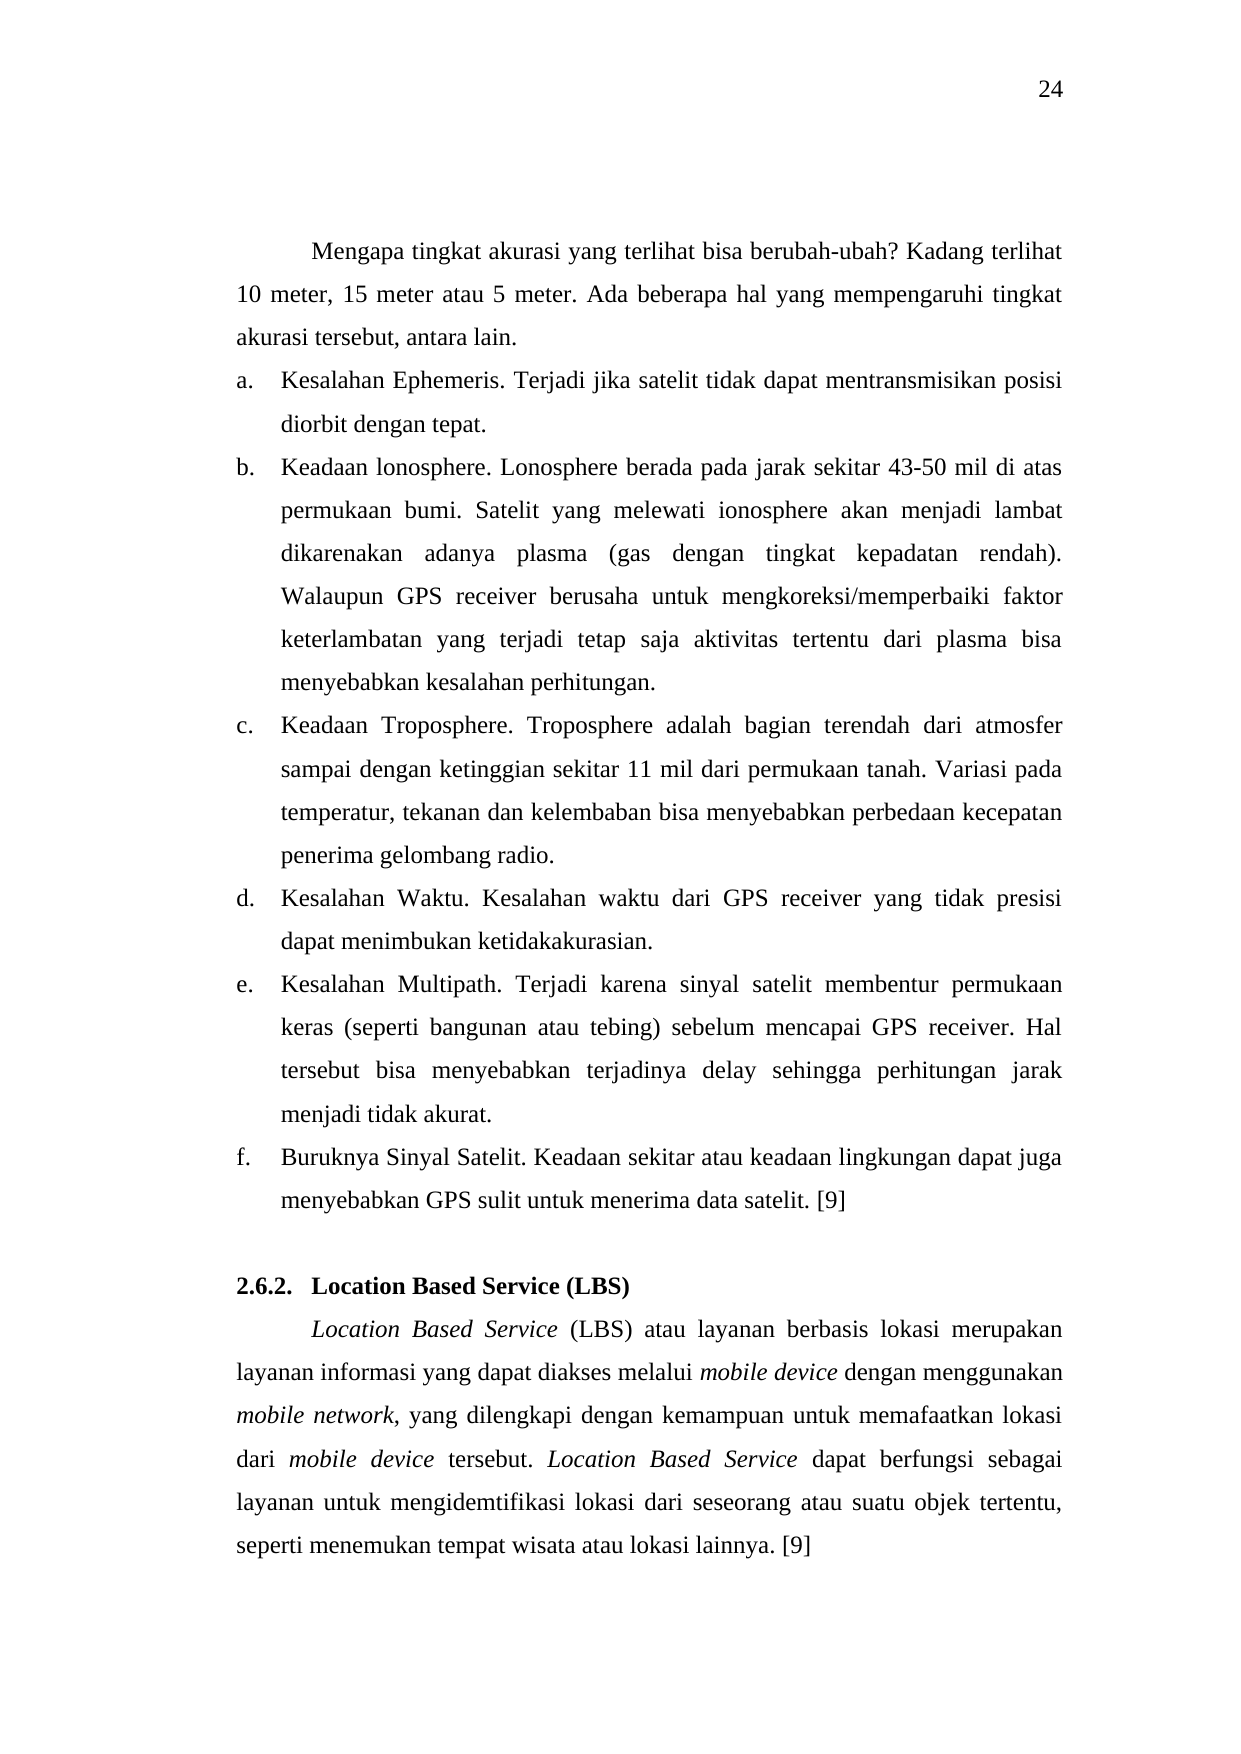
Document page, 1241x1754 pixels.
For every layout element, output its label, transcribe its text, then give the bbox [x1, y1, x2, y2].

list Kesalahan Multipath. Terjadi karena sinyal satelit membentur permukaan keras (seperti bangunan atau tebing) sebelum mencapai GPS receiver. Hal tersebut bisa menyebabkan terjadinya delay sehingga perhitungan jarak menjadi tidak akurat. [236, 969, 1063, 1127]
list Keadaan lonosphere. Lonosphere berada pada jarak sekitar 43-50 mil di atas permukaan bumi. Satelit yang melewati ionosphere akan menjadi lambat dikarenakan adanya plasma (gas dengan tingkat kepadatan rendah). Walaupun GPS receiver berusaha untuk mengkoreksi/memperbaiki faktor keterlambatan yang terjadi tetap saja aktivitas tertentu dari plasma bisa menyebabkan kesalahan perhitungan. [236, 452, 1063, 696]
list Buruknya Sinyal Satelit. Keadaan sekitar atau keadaan lingkungan dapat juga menyebabkan GPS sulit untuk menerima data satelit. [236, 1142, 1063, 1214]
list Kesalahan Waktu. Kesalahan waktu dari GPS receiver yang tidak presisi dapat menimbukan ketidakakurasian. [236, 883, 1063, 955]
text Mengapa tingkat akurasi yang terlihat bisa berubah-ubah? Kadang terlihat 10 meter, 15 meter atau 5 meter. Ada beberapa hal yang mempengaruhi tingkat akurasi tersebut, antara lain. [236, 236, 1063, 351]
subtitle Location Based Service (LBS) [236, 1271, 1063, 1300]
list Kesalahan Ephemeris. Terjadi jika satelit tidak dapat mentransmisikan posisi diorbit dengan tepat. [236, 366, 1063, 437]
list Keadaan Troposphere. Troposphere adalah bagian terendah dari atmosfer sampai dengan ketinggian sekitar 11 mil dari permukaan tanah. Variasi pada temperatur, tekanan dan kelembaban bisa menyebabkan perbedaan kecepatan penerima gelombang radio. [236, 711, 1063, 869]
text Location Based Service (LBS) atau layanan berbasis lokasi merupakan layanan informasi yang dapat diakses melalui mobile device dengan menggunakan mobile network, yang dilengkapi dengan kemampuan untuk memafaatkan lokasi dari mobile device tersebut. Location Based Service dapat berfungsi sebagai layanan untuk mengidemtifikasi lokasi dari seseorang atau suatu objek tertentu, seperti menemukan tempat wisata atau lokasi lainnya. [236, 1314, 1063, 1559]
